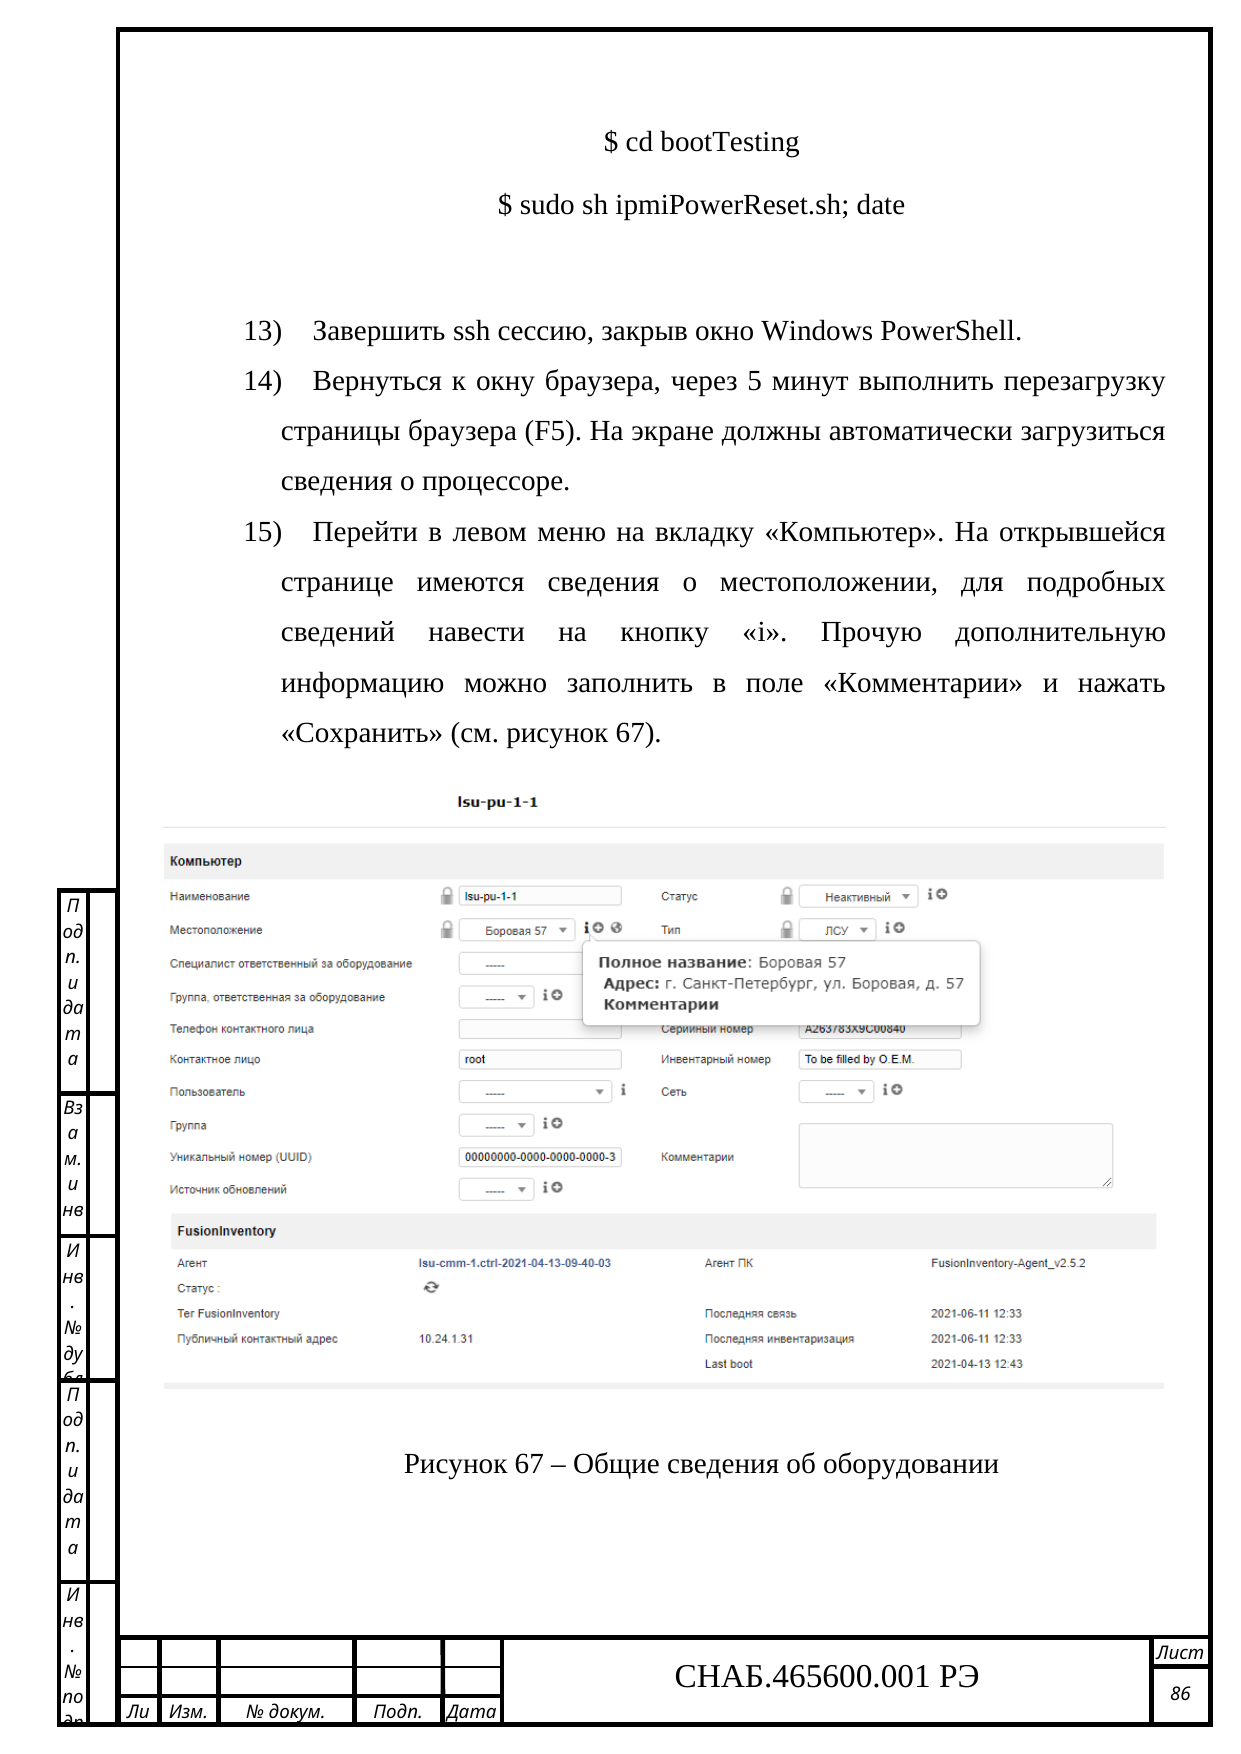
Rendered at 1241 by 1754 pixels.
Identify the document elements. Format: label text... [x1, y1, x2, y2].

list Вернуться к окну браузера, через 5 минут выполнить перезагрузку страницы браузера (F5). На экране должны автоматически загрузиться сведения о процессоре. [243, 363, 1166, 497]
picture [162, 790, 1167, 1389]
text Рисунок 67 – Общие сведения об оборудовании [162, 1446, 1166, 1480]
text $ sudo sh ipmiPowerReset.sh; date [162, 187, 1166, 221]
list Завершить ssh сессию, закрыв окно Windows PowerShell. [243, 313, 1166, 346]
list Перейти в левом меню на вкладку «Компьютер». На открывшейся странице имеются сведения о местоположении, для подробных сведений навести на кнопку «i». Прочую дополнительную информацию можно заполнить в поле «Комментарии» и нажать «Сохранить» (см. рисунок 67). [243, 514, 1166, 749]
text $ cd bootTesting [162, 124, 1166, 158]
